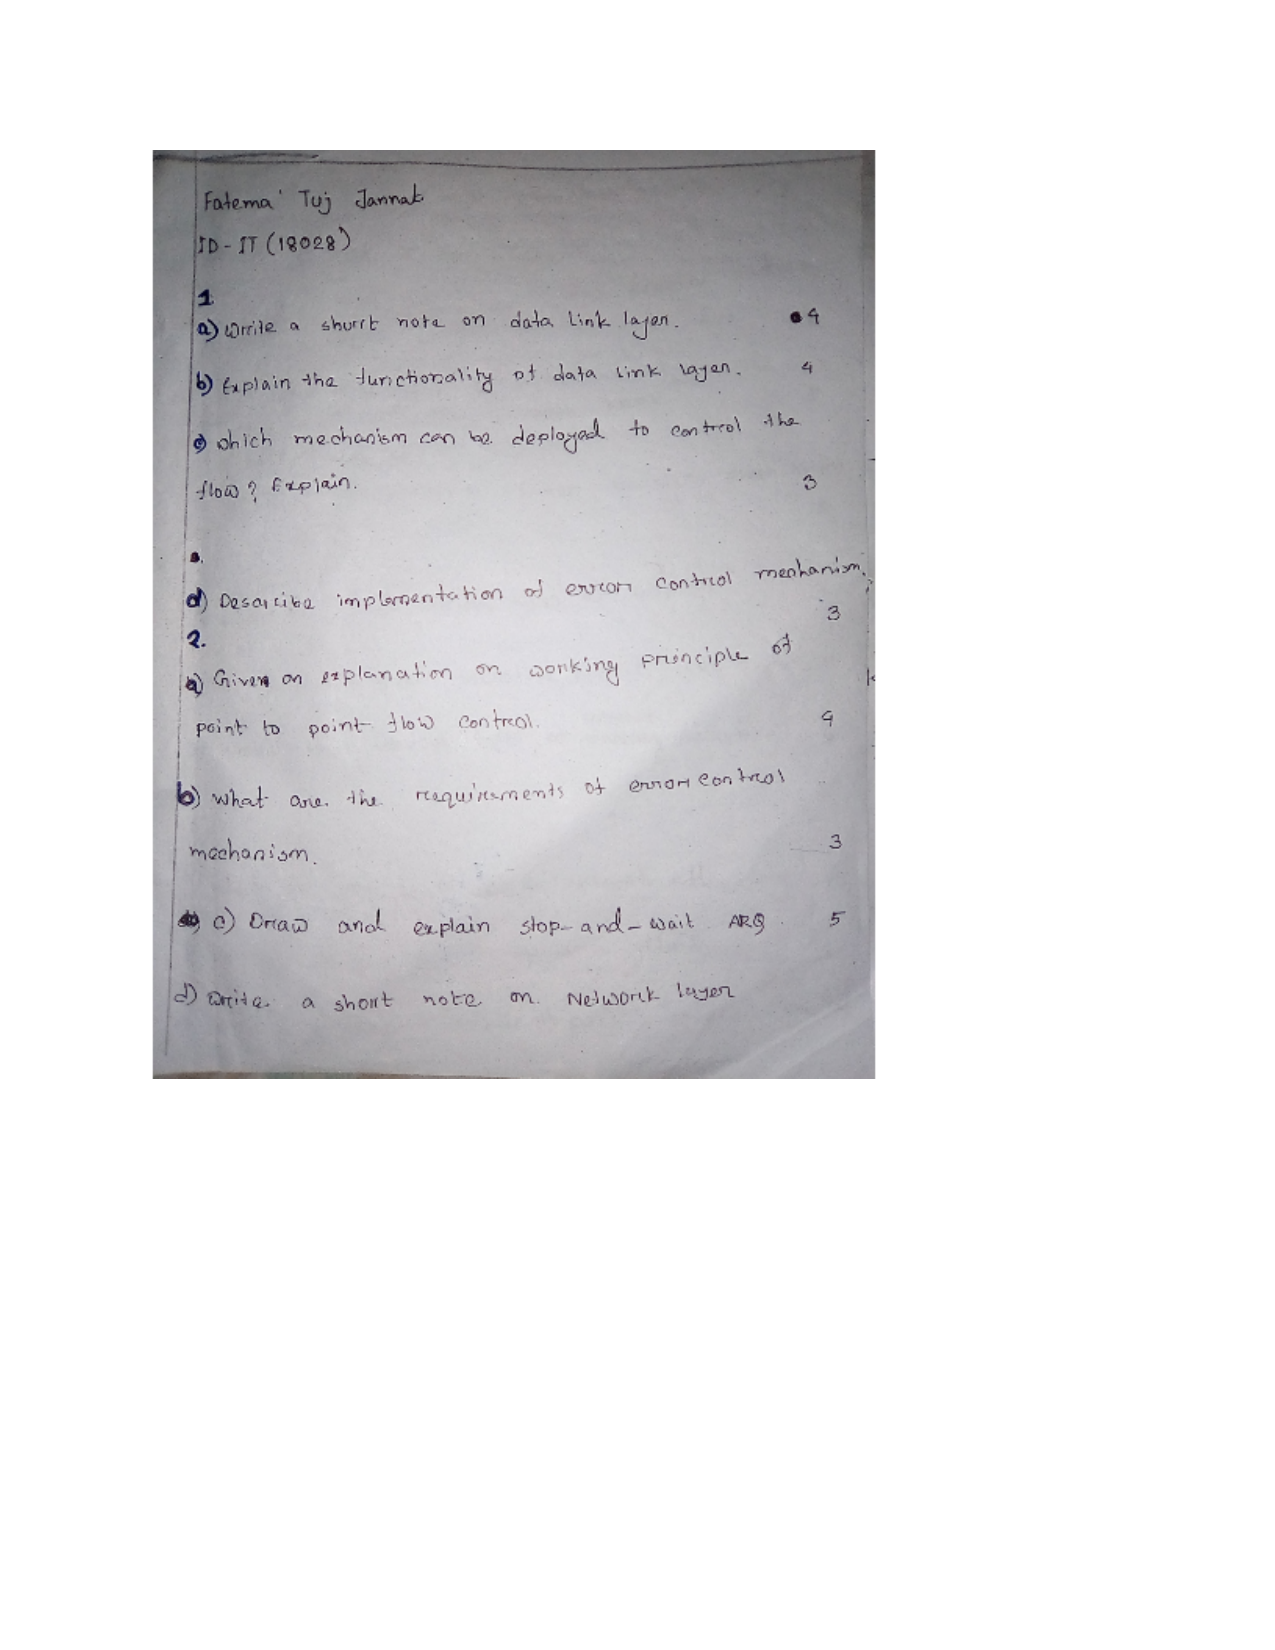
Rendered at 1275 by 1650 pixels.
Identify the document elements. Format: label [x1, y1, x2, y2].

picture [150, 150, 877, 1079]
